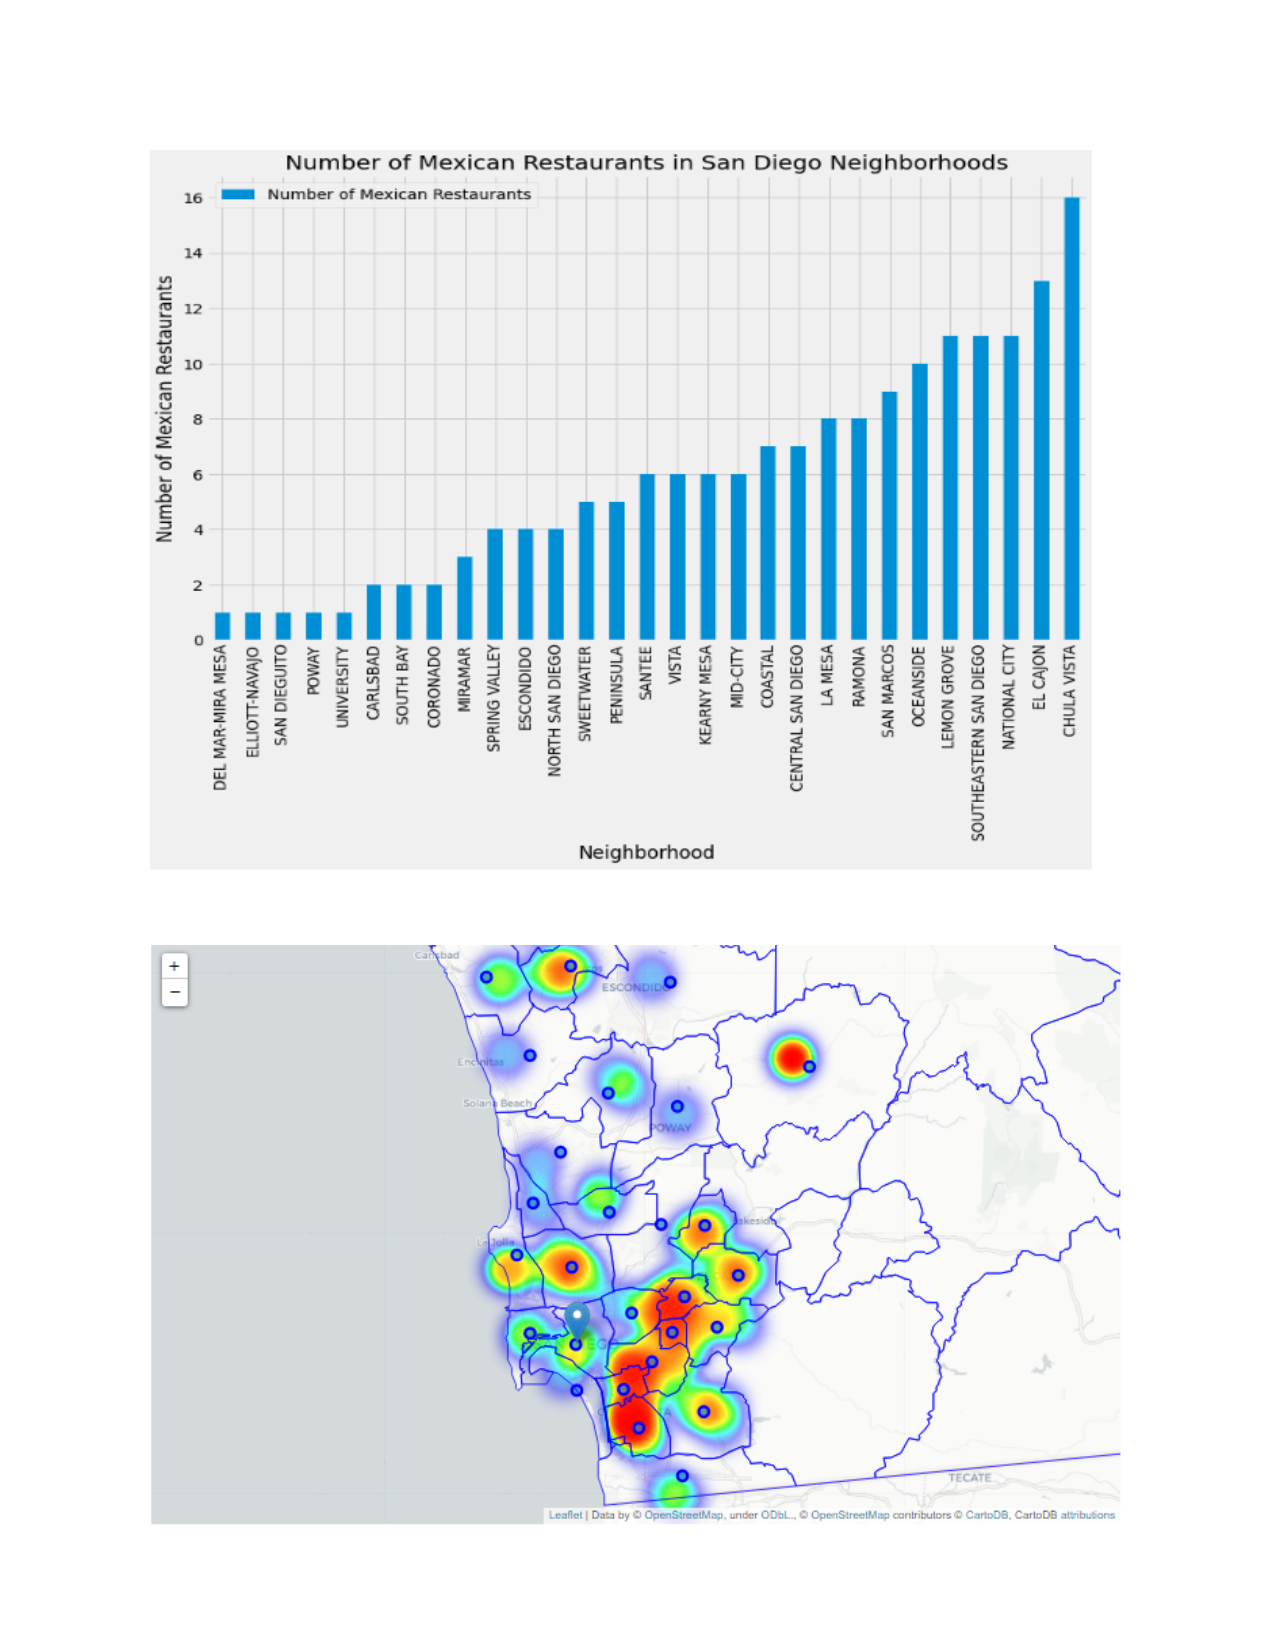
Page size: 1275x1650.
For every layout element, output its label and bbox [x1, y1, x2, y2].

picture [150, 150, 1092, 879]
picture [150, 945, 1125, 1527]
